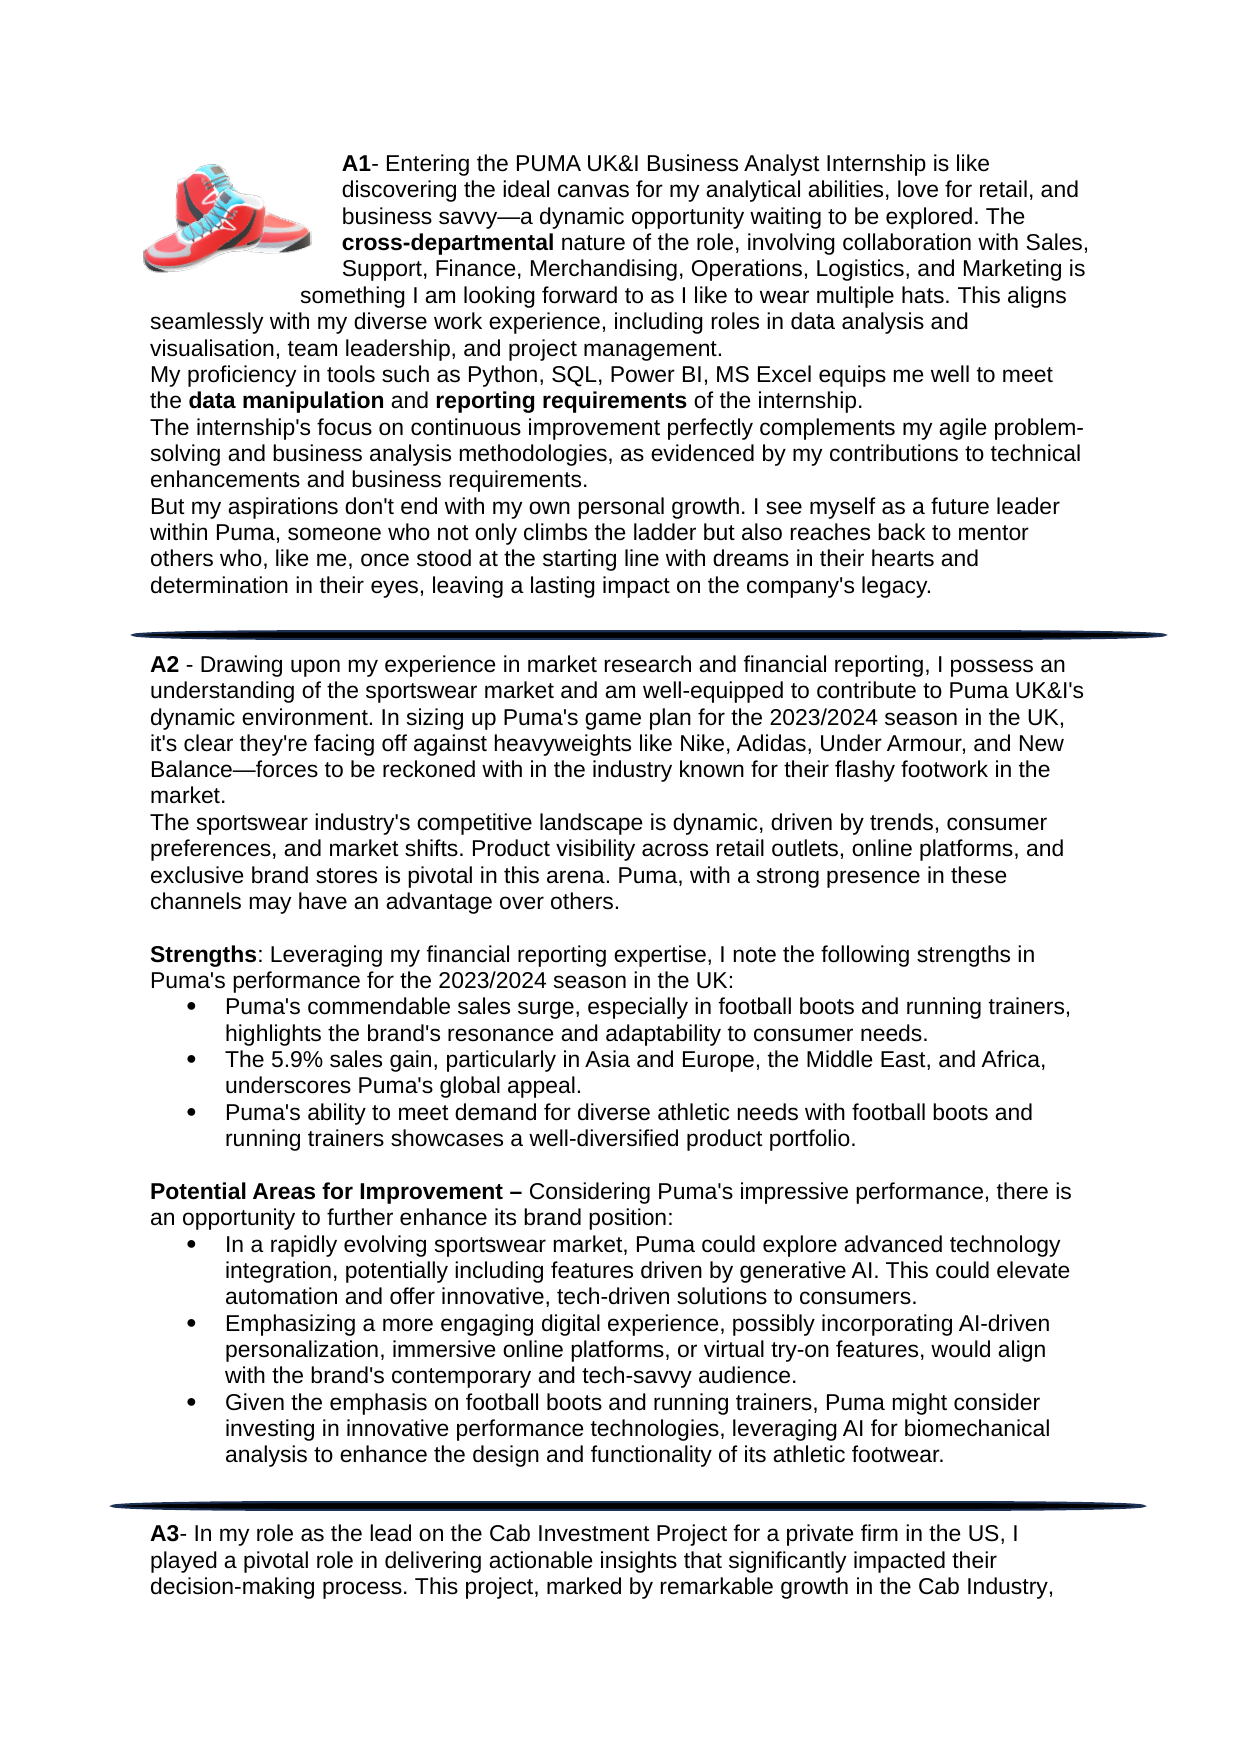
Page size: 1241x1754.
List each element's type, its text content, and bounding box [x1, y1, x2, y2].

text My proficiency in tools such as Python, SQL, Power BI, MS Excel equips me well to meet the data manipulation and reporting requirements of the internship. [150, 361, 1090, 413]
list The 5.9% sales gain, particularly in Asia and Europe, the Middle East, and Africa, underscores Puma's global appeal. [187, 1046, 1090, 1099]
text A1- Entering the PUMA UK&I Business Analyst Internship is like discovering the ideal canvas for my analytical abilities, love for retail, and business savvy—a dynamic opportunity waiting to be explored. The cross-departmental nature of the role, involving collaboration with Sales, Support, Finance, Merchandising, Operations, Logistics, and Marketing is something I am looking forward to as I like to wear multiple hats. This aligns seamlessly with my diverse work experience, including roles in data analysis and visualisation, team leadership, and project management. [150, 150, 1090, 361]
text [150, 1520, 1090, 1599]
list Emphasizing a more engaging digital experience, possibly incorporating AI-driven personalization, immersive online platforms, or virtual try-on features, would align with the brand's contemporary and tech-savvy audience. [187, 1309, 1090, 1389]
list Puma's commendable sales surge, especially in football boots and running trainers, highlights the brand's resonance and adaptability to consumer needs. [187, 993, 1090, 1046]
text A2 - Drawing upon my experience in market research and financial reporting, I possess an understanding of the sportswear market and am well-equipped to contribute to Puma UK&I's dynamic environment. In sizing up Puma's game plan for the 2023/2024 season in the UK, it's clear they're facing off against heavyweights like Nike, Adidas, Under Armour, and New Balance—forces to be reckoned with in the industry known for their flashy footwork in the market. [150, 651, 1090, 809]
picture [133, 139, 323, 286]
text Potential Areas for Improvement – Considering Puma's impressive performance, there is an opportunity to further enhance its brand position: [150, 1178, 1090, 1231]
text But my aspirations don't end with my own personal growth. I see myself as a future leader within Puma, someone who not only climbs the ladder but also reaches back to mentor others who, like me, once stood at the starting line with dreams in their hearts and determination in their eyes, leaving a lasting impact on the company's legacy. [150, 493, 1090, 598]
list In a rapidly evolving sportswear market, Puma could explore advanced technology integration, potentially including features driven by generative AI. This could elevate automation and offer innovative, tech-driven solutions to consumers. [187, 1231, 1090, 1309]
list Given the emphasis on football boots and running trainers, Puma might consider investing in innovative performance technologies, leveraging AI for biomechanical analysis to enhance the design and functionality of its athletic footwear. [187, 1389, 1090, 1468]
list Puma's ability to meet demand for diverse athletic needs with football boots and running trainers showcases a well-diversified product portfolio. [187, 1099, 1090, 1151]
text Strengths: Leveraging my financial reporting expertise, I note the following strengths in Puma's performance for the 2023/2024 season in the UK: [150, 941, 1090, 993]
text The internship's focus on continuous improvement perfectly complements my agile problem-solving and business analysis methodologies, as evidenced by my contributions to technical enhancements and business requirements. [150, 413, 1090, 493]
text The sportswear industry's competitive landscape is dynamic, driven by trends, consumer preferences, and market shifts. Product visibility across retail outlets, online platforms, and exclusive brand stores is pivotal in this arena. Puma, with a strong presence in these channels may have an advantage over others. [150, 809, 1090, 914]
